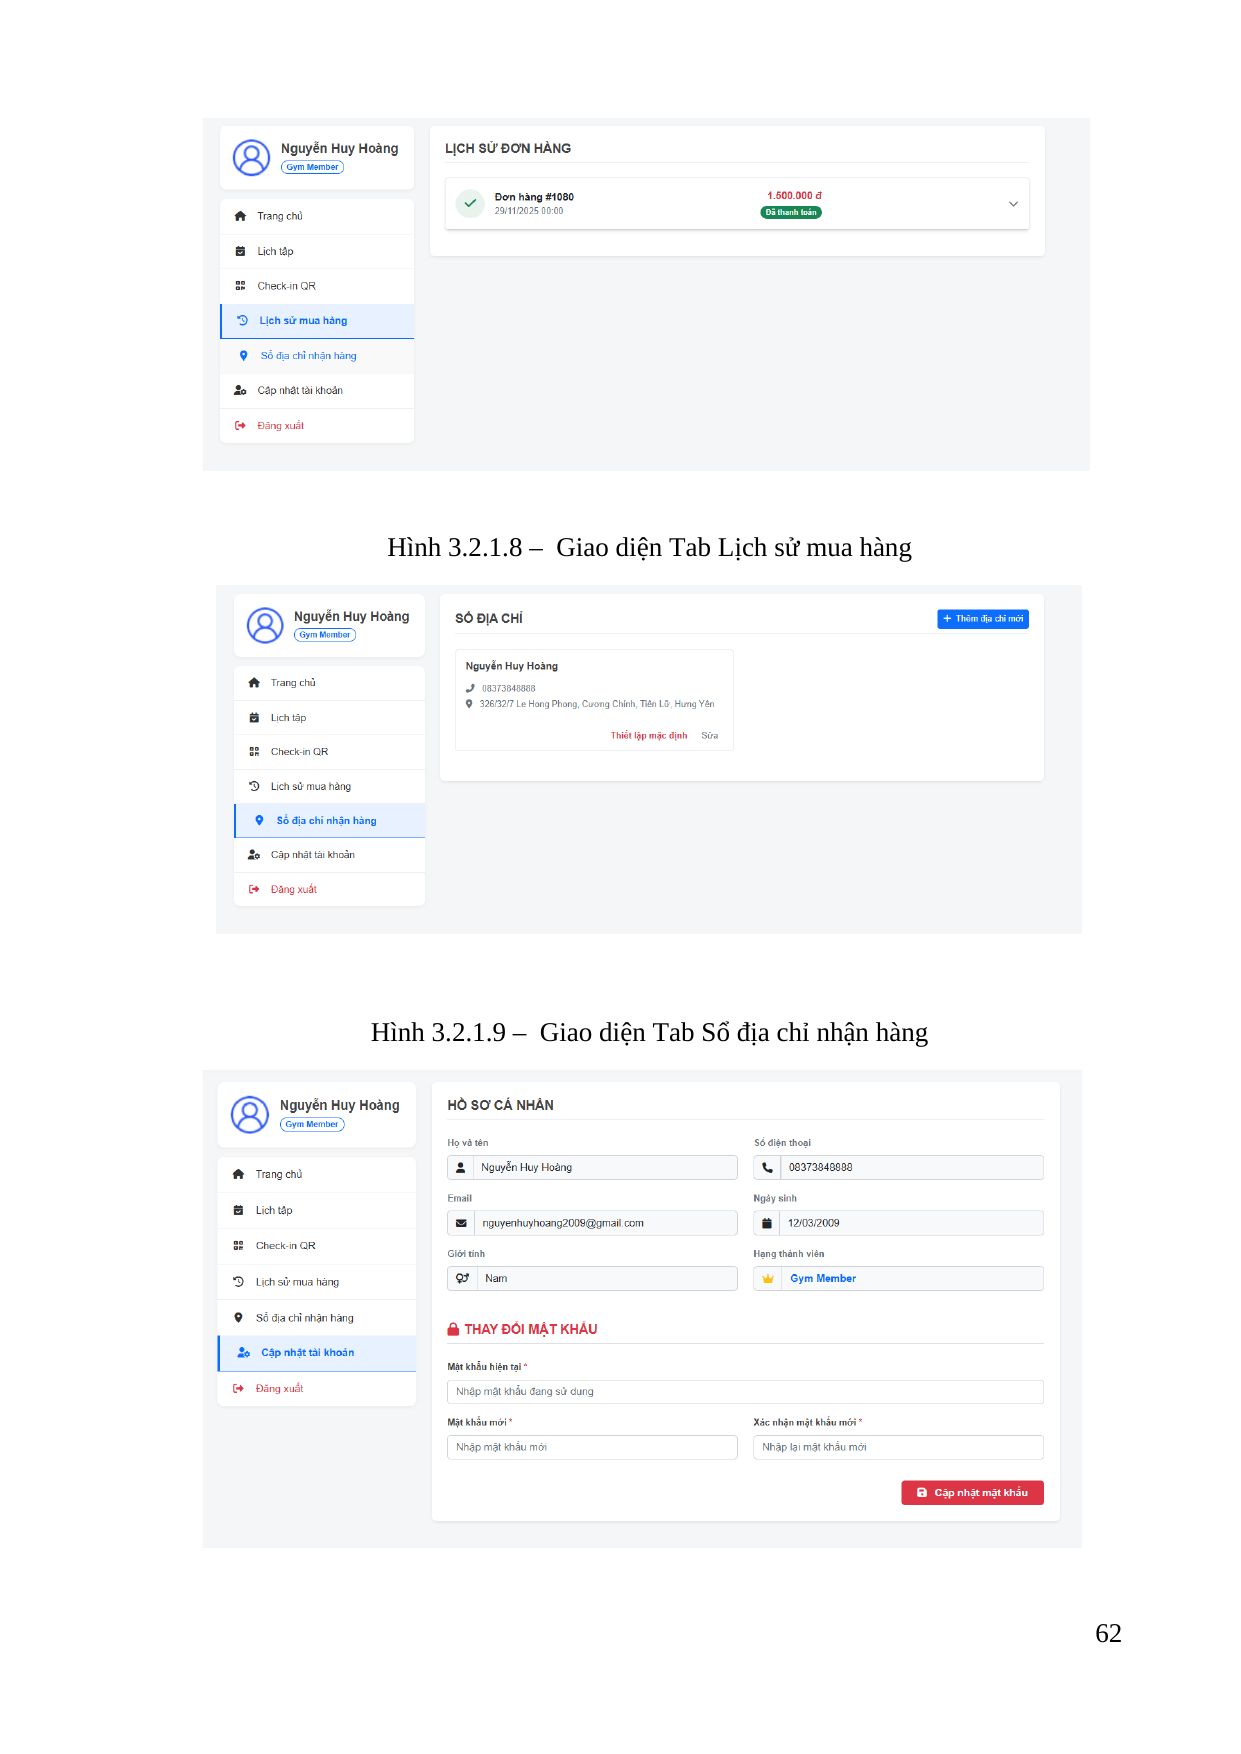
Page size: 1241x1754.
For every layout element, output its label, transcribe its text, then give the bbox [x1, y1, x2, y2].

text Hình 3.2.1.9 – Giao diện Tab Sổ địa chỉ nhận hàng [177, 1016, 1122, 1047]
text Hình 3.2.1.8 – Giao diện Tab Lịch sử mua hàng [177, 531, 1122, 562]
picture [216, 585, 1083, 934]
picture [202, 1070, 1082, 1548]
picture [202, 118, 1091, 471]
